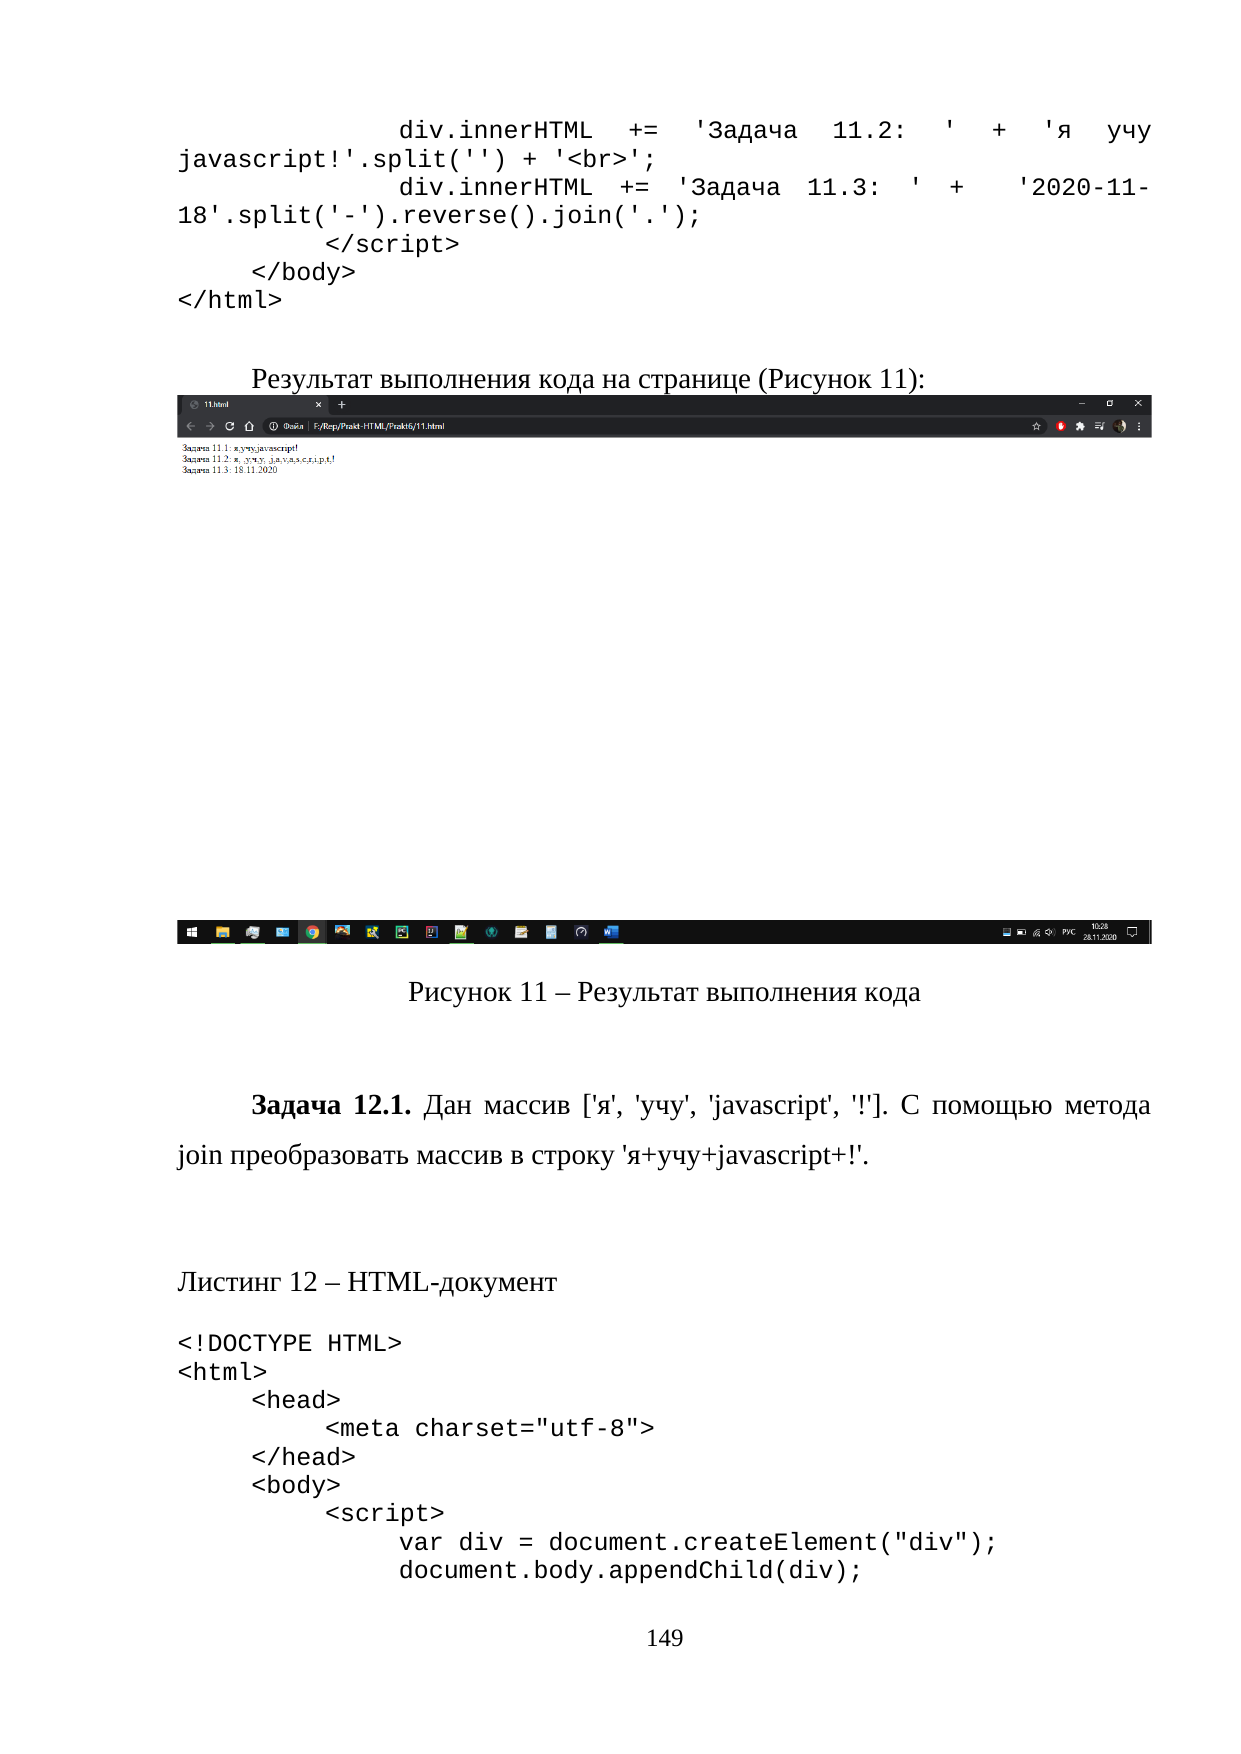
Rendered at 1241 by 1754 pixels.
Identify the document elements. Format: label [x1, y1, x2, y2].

picture [177, 395, 1152, 944]
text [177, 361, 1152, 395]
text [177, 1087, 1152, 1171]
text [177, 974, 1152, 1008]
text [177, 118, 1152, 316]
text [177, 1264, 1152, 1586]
